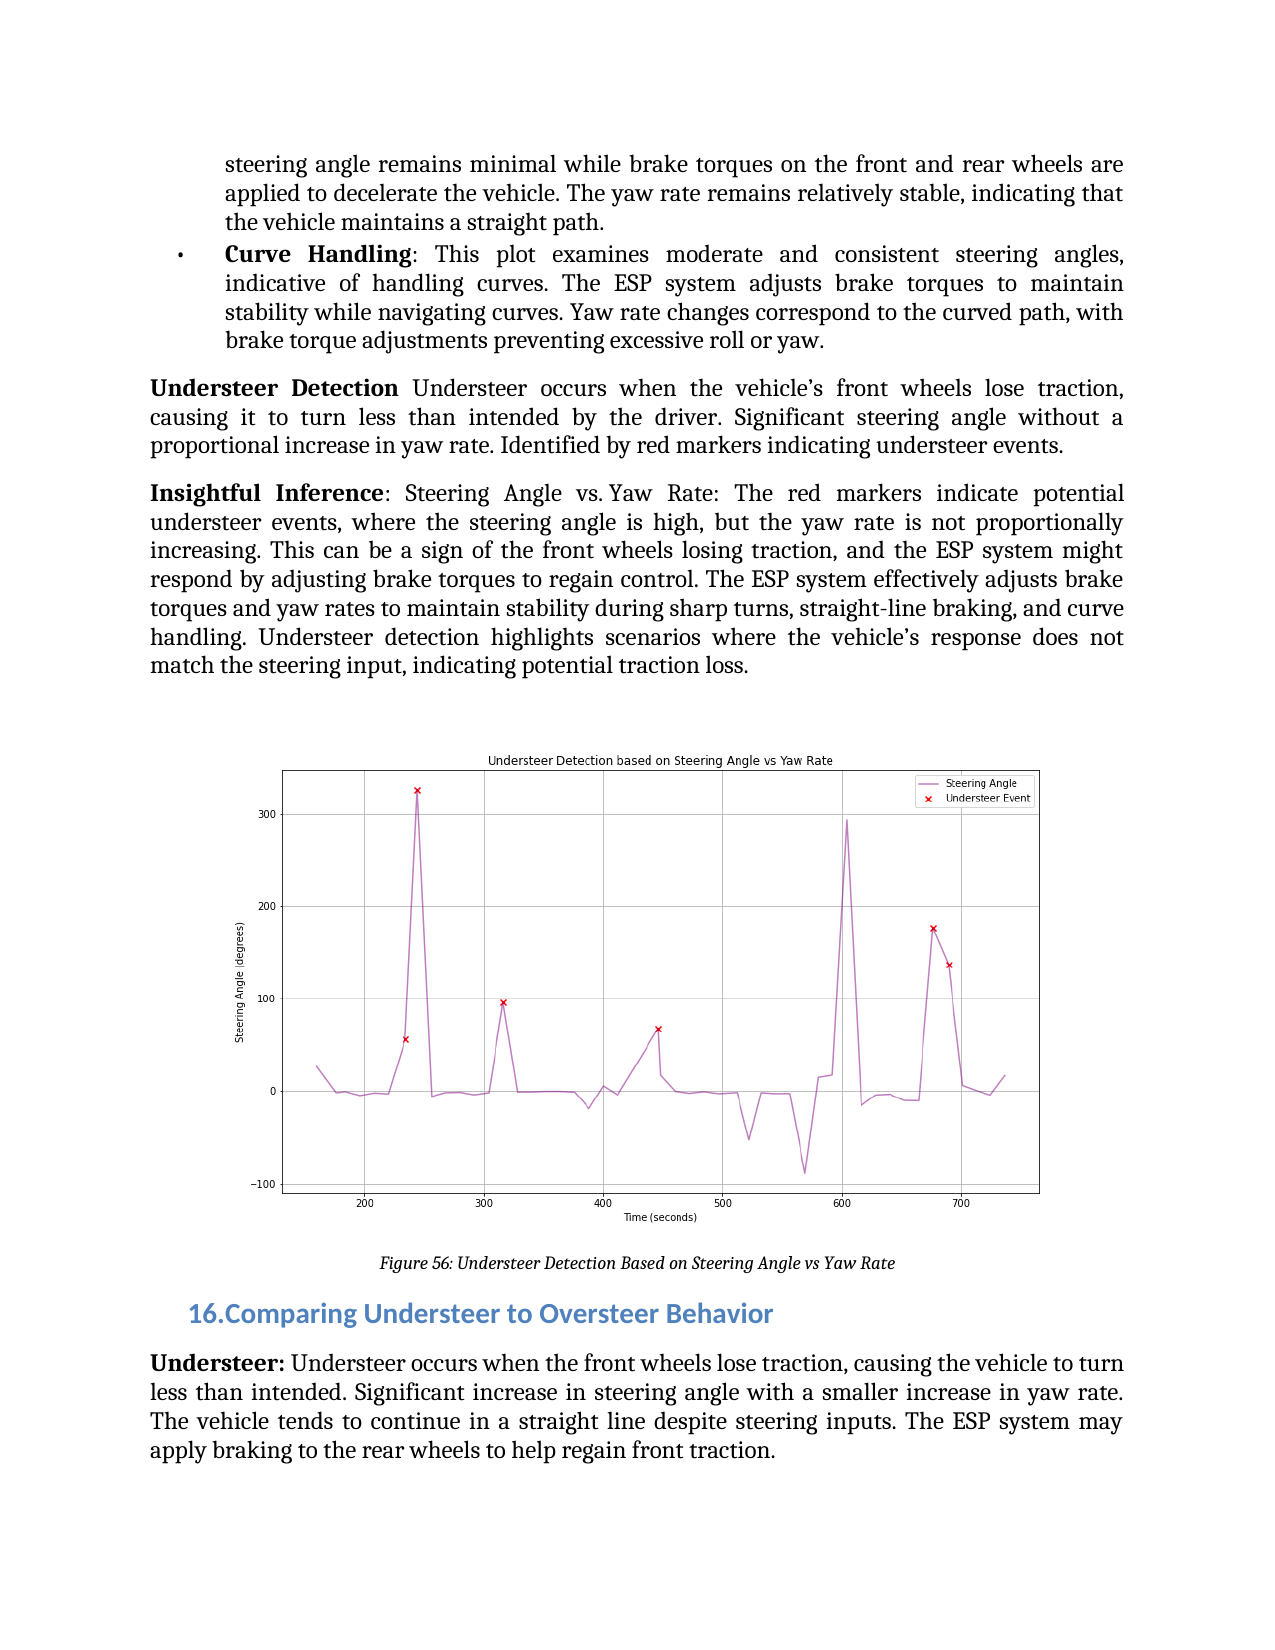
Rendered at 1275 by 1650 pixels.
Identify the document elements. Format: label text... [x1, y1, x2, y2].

text Figure 56: Understeer Detection Based on Steering Angle vs Yaw Rate [150, 1252, 1125, 1274]
list Curve Handling: This plot examines moderate and consistent steering angles, indicative of handling curves. The ESP system adjusts brake torques to maintain stability while navigating curves. Yaw rate changes correspond to the curved path, with brake torque adjustments preventing excessive roll or yaw. [175, 240, 1125, 355]
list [175, 150, 1125, 236]
text Understeer Detection Understeer occurs when the vehicle’s front wheels lose traction, causing it to turn less than intended by the driver. Significant steering angle without a proportional increase in yaw rate. Identified by red markers indicating understeer events. [150, 374, 1125, 460]
subtitle Comparing Understeer to Oversteer Behavior [187, 1295, 1125, 1331]
text Insightful Inference: Steering Angle vs. Yaw Rate: The red markers indicate potential understeer events, where the steering angle is high, but the yaw rate is not proportionally increasing. This can be a sign of the front wheels losing traction, and the ESP system might respond by adjusting brake torques to regain control. The ESP system effectively adjusts brake torques and yaw rates to maintain stability during sharp turns, straight-line braking, and curve handling. Understeer detection highlights scenarios where the vehicle’s response does not match the steering input, indicating potential traction loss. [150, 479, 1125, 680]
text Understeer: Understeer occurs when the front wheels lose traction, causing the vehicle to turn less than intended. Significant increase in steering angle with a smaller increase in yaw rate. The vehicle tends to continue in a straight line despite steering inputs. The ESP system may apply braking to the rear wheels to help regain front traction. [150, 1349, 1125, 1464]
picture [223, 746, 1052, 1234]
